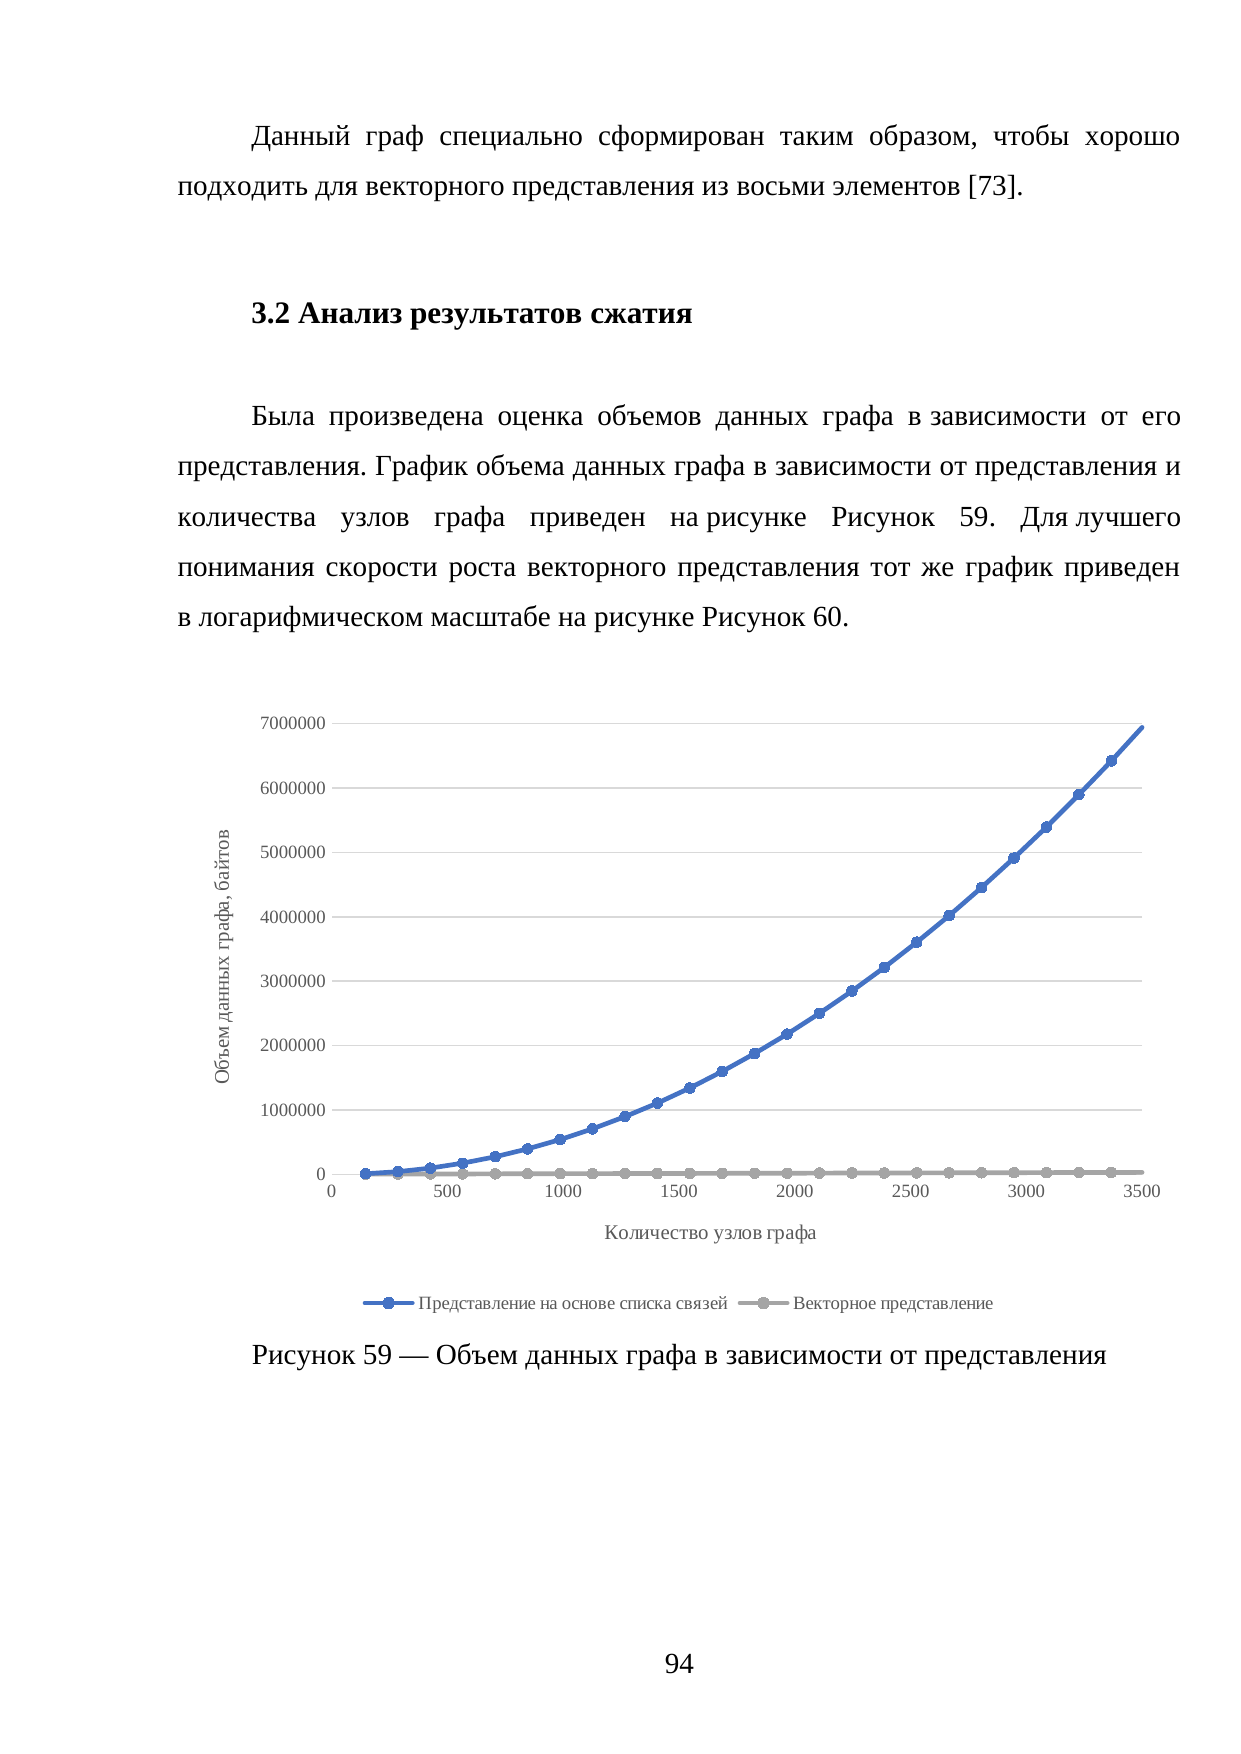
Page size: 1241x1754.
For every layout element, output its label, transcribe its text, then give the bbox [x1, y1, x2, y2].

subtitle Анализ результатов сжатия [177, 294, 1181, 330]
text Была произведена оценка объемов данных графа в зависимости от его представления. График объема данных графа в зависимости от представления и количества узлов графа приведен на рисунке 59. Для лучшего понимания скорости роста векторного представления тот же график приведен в логарифмическом масштабе на рисунке 60. [177, 398, 1181, 633]
text Рисунок 59 — Объем данных графа в зависимости от представления [177, 1337, 1181, 1371]
text Данный граф специально сформирован таким образом, чтобы хорошо подходить для векторного представления из восьми элементов. [177, 118, 1181, 202]
